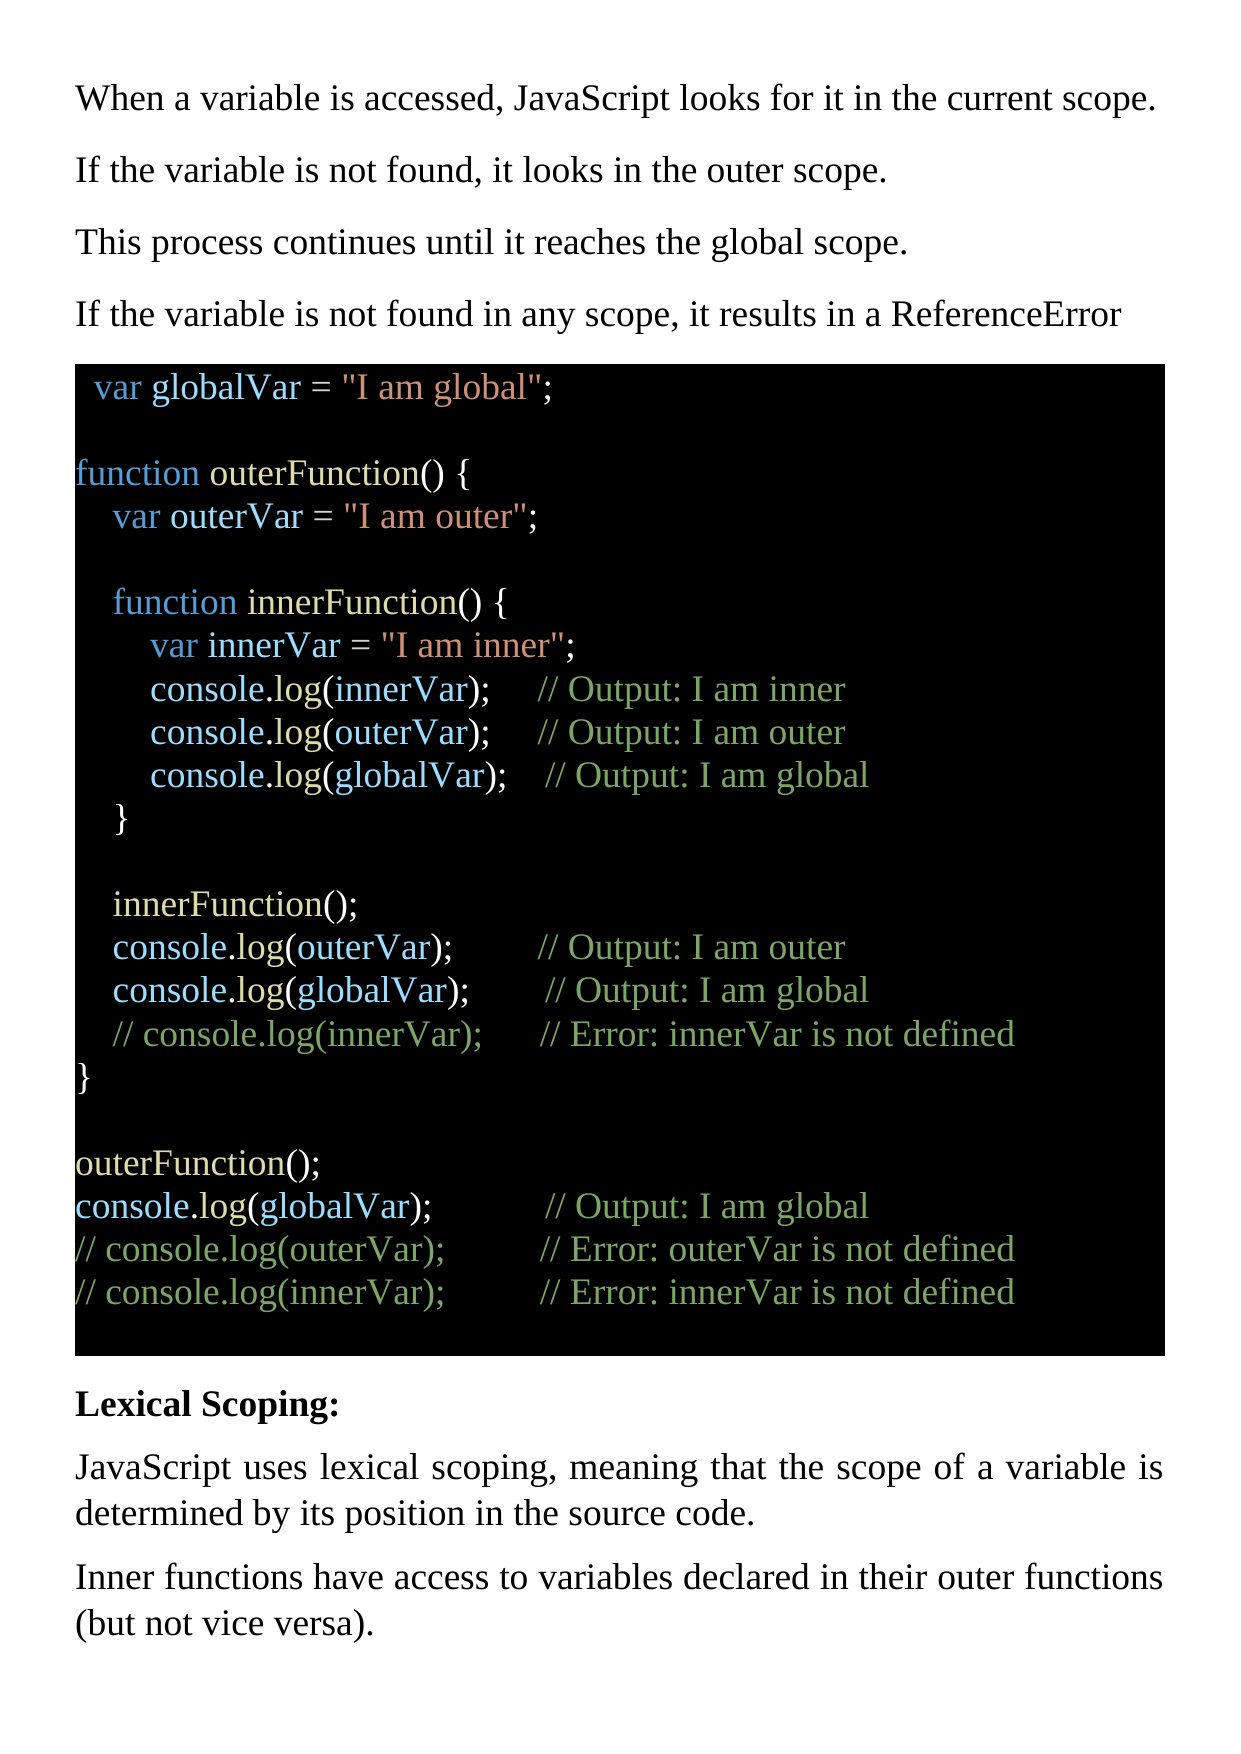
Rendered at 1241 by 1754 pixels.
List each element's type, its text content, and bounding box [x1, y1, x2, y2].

text console.log(innerVar); // Output: I am inner [75, 666, 1165, 709]
text var innerVar = "I am inner"; [75, 623, 1165, 666]
list If the variable is not found, it looks in the outer scope. [75, 147, 1165, 190]
text var globalVar = "I am global"; [75, 364, 1165, 407]
text console.log(outerVar); // Output: I am outer [75, 925, 1165, 968]
text console.log(globalVar); // Output: I am global [75, 1183, 1165, 1227]
text } [75, 795, 1165, 838]
text // console.log(innerVar); // Error: innerVar is not defined [75, 1270, 1165, 1313]
list If the variable is not found in any scope, it results in a ReferenceError [75, 292, 1165, 335]
list When a variable is accessed, JavaScript looks for it in the current scope. [75, 75, 1165, 118]
text outerFunction(); [75, 1140, 1165, 1183]
text var outerVar = "I am outer"; [75, 493, 1165, 537]
text console.log(globalVar); // Output: I am global [75, 752, 1165, 795]
text Lexical Scoping: [75, 1381, 1165, 1424]
text function outerFunction() { [75, 450, 1165, 493]
list JavaScript uses lexical scoping, meaning that the scope of a variable is determined by its position in the source code. [75, 1444, 1165, 1534]
text // console.log(outerVar); // Error: outerVar is not defined [75, 1227, 1165, 1270]
text innerFunction(); [75, 882, 1165, 925]
list Inner functions have access to variables declared in their outer functions (but not vice versa). [75, 1554, 1165, 1644]
text } [75, 1054, 1165, 1097]
text // console.log(innerVar); // Error: innerVar is not defined [75, 1011, 1165, 1054]
text console.log(outerVar); // Output: I am outer [75, 709, 1165, 752]
text function innerFunction() { [75, 580, 1165, 623]
text console.log(globalVar); // Output: I am global [75, 968, 1165, 1011]
list This process continues until it reaches the global scope. [75, 219, 1165, 263]
